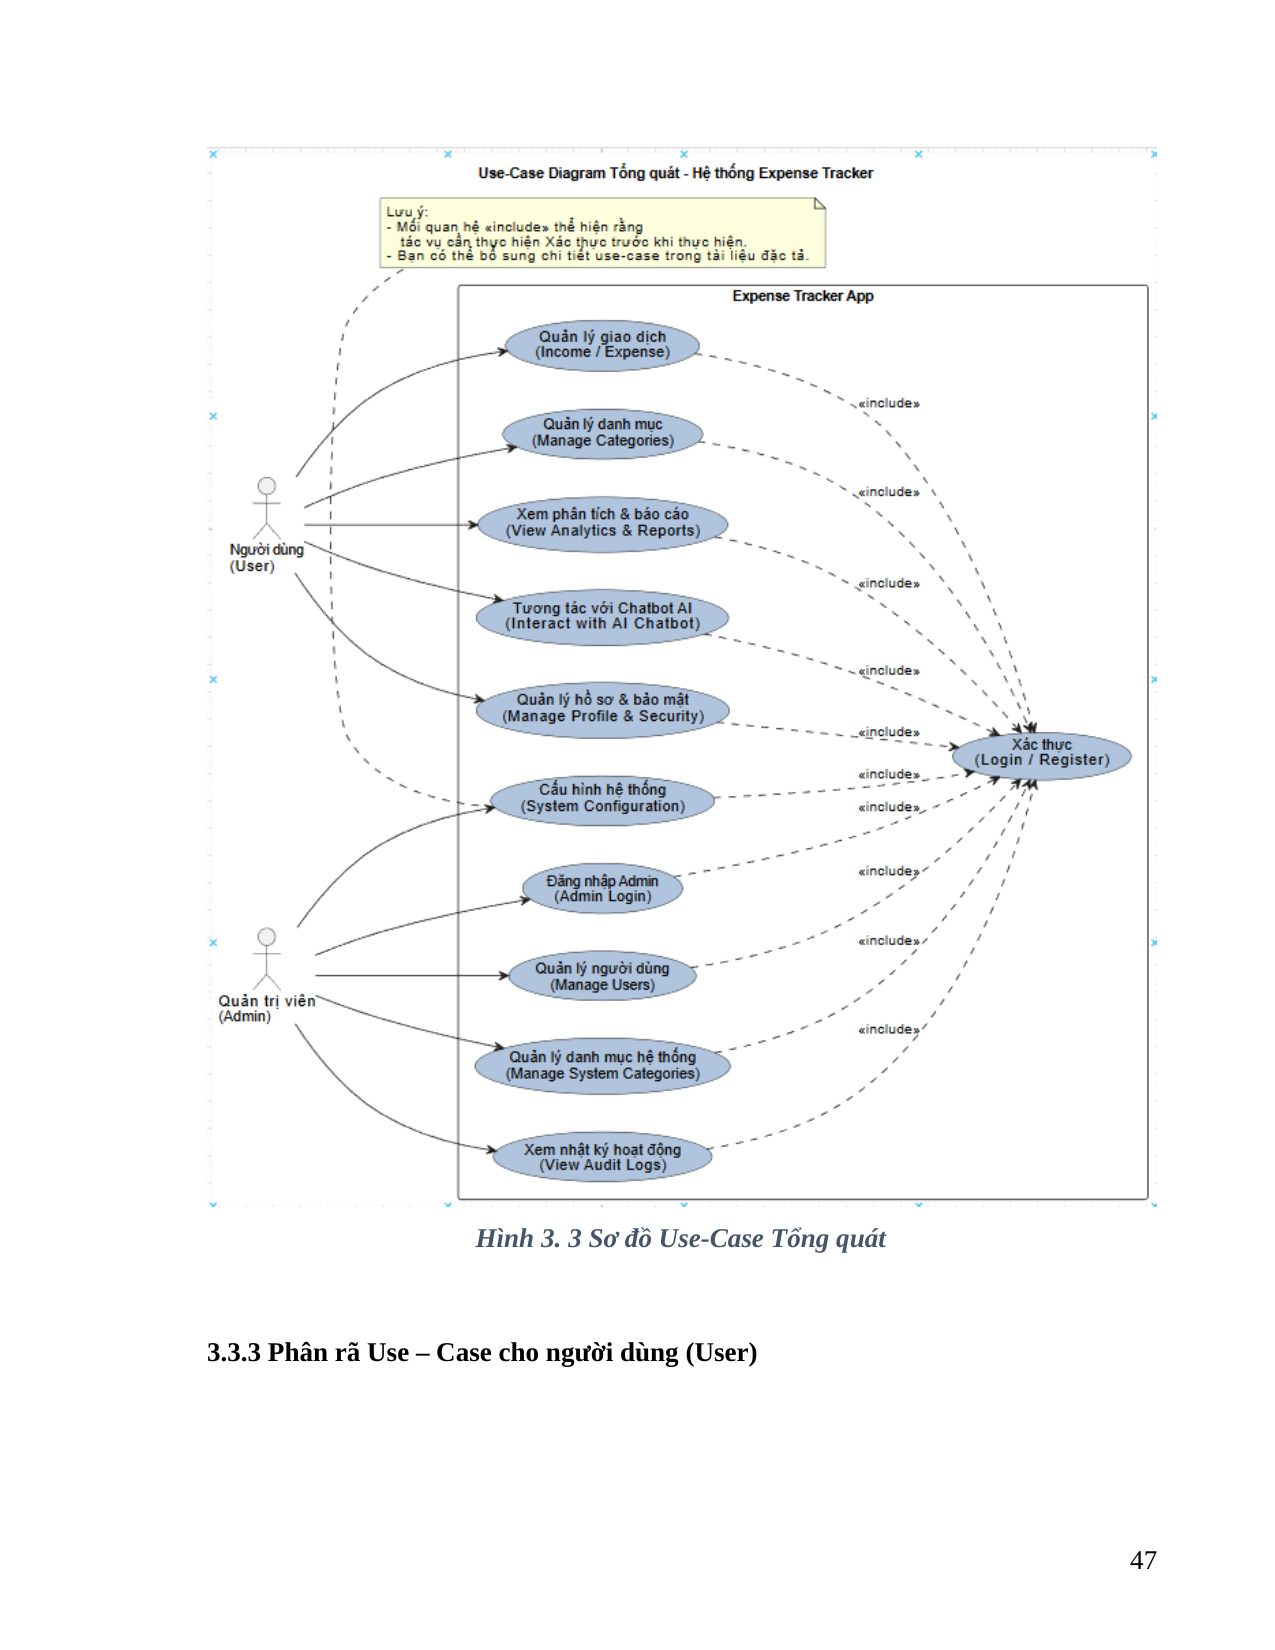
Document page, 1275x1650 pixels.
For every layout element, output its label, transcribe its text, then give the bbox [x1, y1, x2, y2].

text 3.3.3 Phân rã Use – Case cho người dùng (User) [207, 1337, 1157, 1368]
text Hình 3. 3 Sơ đồ Use-Case Tổng quát [207, 1222, 1157, 1253]
picture [206, 147, 1157, 1207]
